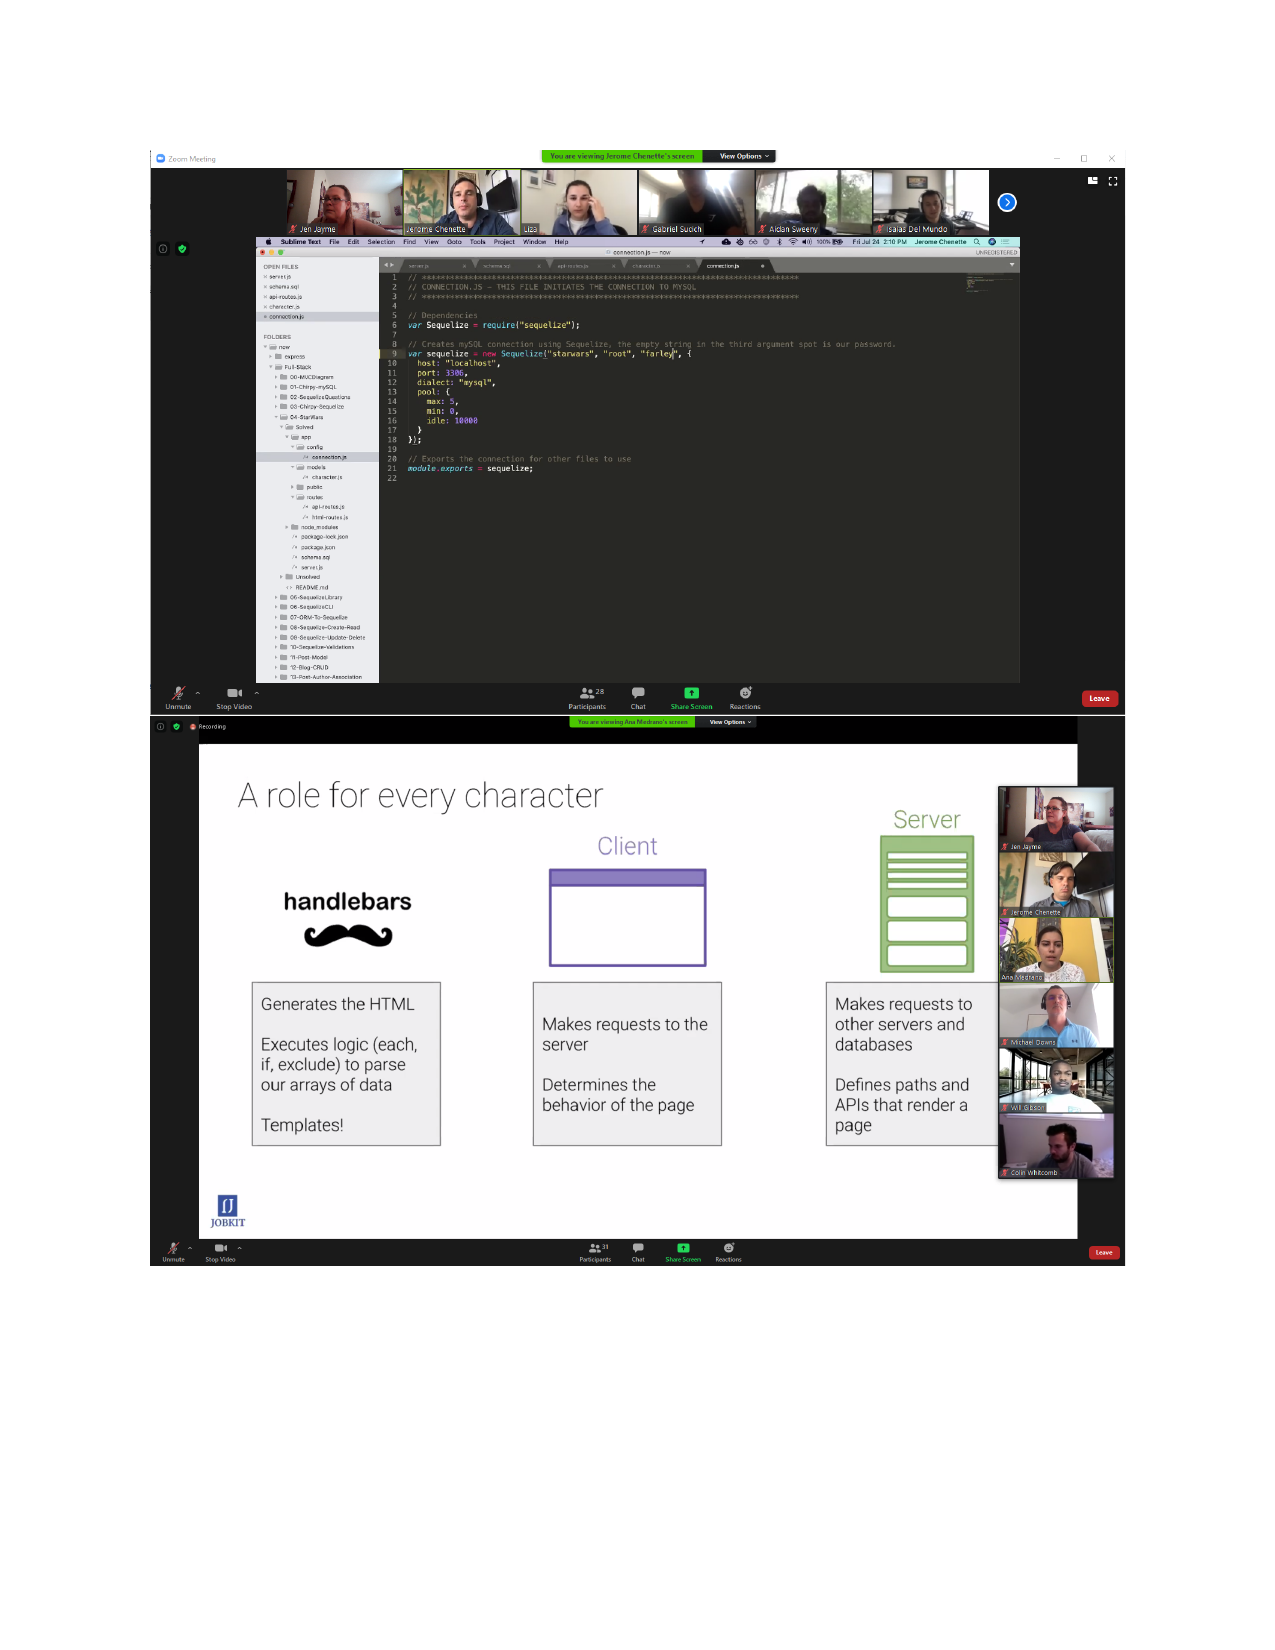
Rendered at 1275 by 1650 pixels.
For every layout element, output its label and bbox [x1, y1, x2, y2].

picture [150, 150, 1125, 715]
picture [150, 716, 1125, 1266]
